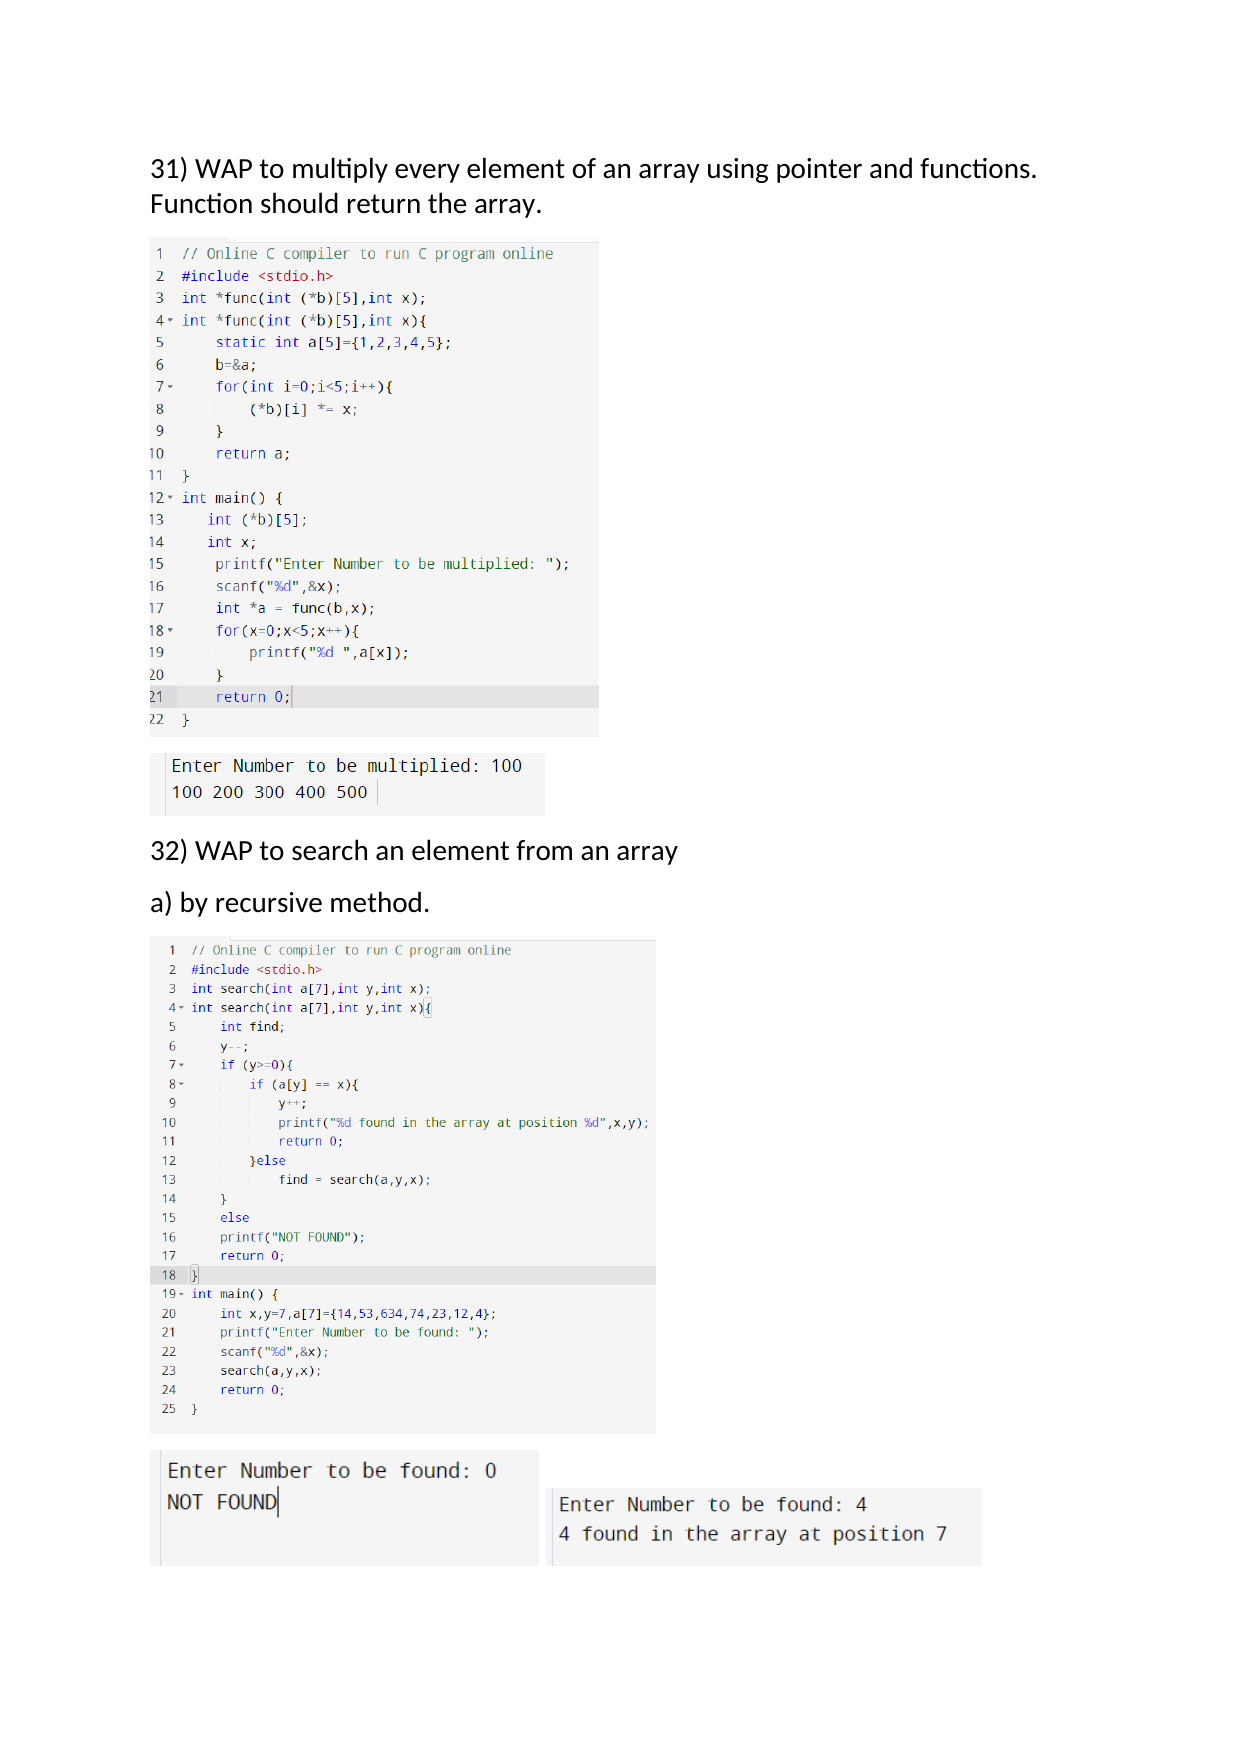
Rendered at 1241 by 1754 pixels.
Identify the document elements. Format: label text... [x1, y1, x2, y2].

picture [545, 1488, 982, 1566]
text 31) WAP to multiply every element of an array using pointer and functions. Function should return the array. [150, 150, 1090, 221]
picture [150, 753, 545, 816]
text a) by recursive method. [150, 884, 1090, 920]
picture [150, 936, 656, 1434]
picture [150, 237, 600, 737]
picture [150, 1450, 539, 1566]
text 32) WAP to search an element from an array [150, 832, 1090, 867]
